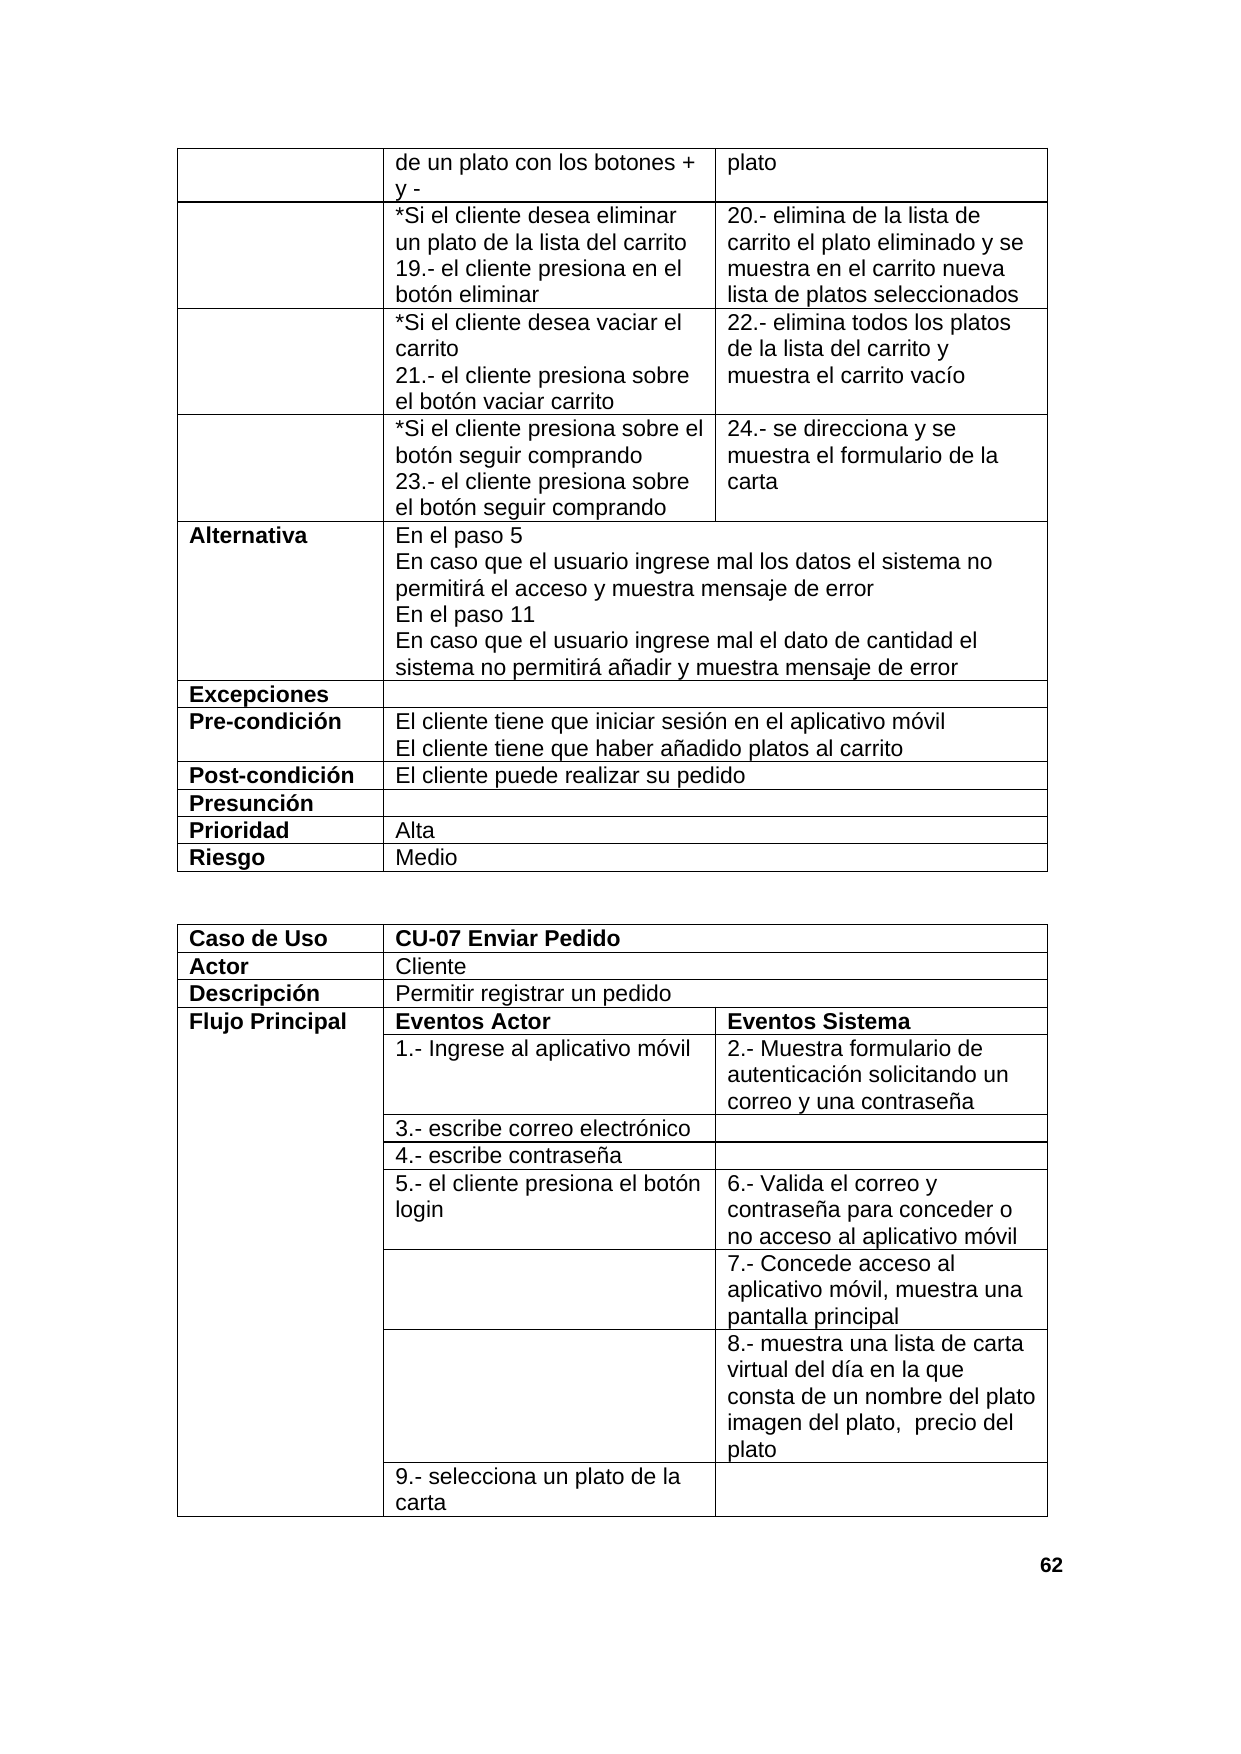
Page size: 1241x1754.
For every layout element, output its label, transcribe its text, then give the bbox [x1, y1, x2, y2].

table_cell Flujo Principal [178, 1008, 383, 1516]
table_cell Prioridad [178, 817, 383, 843]
table_cell *Si el cliente presiona sobre el botón seguir comprando 23.- el cliente presiona sobre el botón seguir comprando [384, 415, 715, 521]
table_cell 8.- muestra una lista de carta virtual del día en la que consta de un nombre del plato imagen del plato, precio del plato [716, 1330, 1047, 1462]
table_cell [384, 681, 1047, 707]
table_cell Excepciones [178, 681, 383, 707]
table_cell Actor [178, 953, 383, 979]
table_cell [716, 1463, 1047, 1516]
table_cell Descripción [178, 980, 383, 1007]
table_cell Alternativa [178, 522, 383, 680]
table_cell 7.- Concede acceso al aplicativo móvil, muestra una pantalla principal [716, 1250, 1047, 1329]
table_cell [178, 203, 383, 308]
table_cell Alta [384, 817, 1047, 843]
table_header CU-07 Enviar Pedido [384, 925, 1047, 952]
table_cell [384, 149, 715, 201]
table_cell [716, 149, 1047, 201]
table_cell [384, 790, 1047, 816]
table_cell En el paso 5 En caso que el usuario ingrese mal los datos el sistema no permitirá el acceso y muestra mensaje de error En el paso 11 En caso que el usuario ingrese mal el dato de cantidad el sistema no permitirá añadir y muestra mensaje de error [384, 522, 1047, 680]
table_cell Medio [384, 844, 1047, 871]
table_cell El cliente puede realizar su pedido [384, 762, 1047, 788]
table_cell *Si el cliente desea eliminar un plato de la lista del carrito 19.- el cliente presiona en el botón eliminar [384, 203, 715, 308]
table_cell Riesgo [178, 844, 383, 871]
table_cell 3.- escribe correo electrónico [384, 1115, 715, 1141]
table_cell [716, 1143, 1047, 1169]
table_cell 20.- elimina de la lista de carrito el plato eliminado y se muestra en el carrito nueva lista de platos seleccionados [716, 203, 1047, 308]
table_cell Post-condición [178, 762, 383, 788]
table_header Caso de Uso [178, 925, 383, 952]
table_cell Permitir registrar un pedido [384, 980, 1047, 1007]
table_cell 5.- el cliente presiona el botón login [384, 1170, 715, 1249]
table_cell 22.- elimina todos los platos de la lista del carrito y muestra el carrito vacío [716, 309, 1047, 414]
table_cell Cliente [384, 953, 1047, 979]
table_cell Pre-condición [178, 708, 383, 761]
table_cell [178, 149, 383, 201]
table_cell Eventos Actor [384, 1008, 715, 1034]
table_cell [716, 1115, 1047, 1141]
table_cell [384, 1250, 715, 1329]
table_cell 6.- Valida el correo y contraseña para conceder o no acceso al aplicativo móvil [716, 1170, 1047, 1249]
table_cell *Si el cliente desea vaciar el carrito 21.- el cliente presiona sobre el botón vaciar carrito [384, 309, 715, 414]
table_cell [178, 309, 383, 414]
table_cell 1.- Ingrese al aplicativo móvil [384, 1035, 715, 1114]
table_cell Presunción [178, 790, 383, 816]
table_cell 9.- selecciona un plato de la carta [384, 1463, 715, 1516]
table_cell El cliente tiene que iniciar sesión en el aplicativo móvil El cliente tiene que haber añadido platos al carrito [384, 708, 1047, 761]
table_cell 2.- Muestra formulario de autenticación solicitando un correo y una contraseña [716, 1035, 1047, 1114]
table_cell 24.- se direcciona y se muestra el formulario de la carta [716, 415, 1047, 521]
table_cell 4.- escribe contraseña [384, 1143, 715, 1169]
table_cell [384, 1330, 715, 1462]
table_cell Eventos Sistema [716, 1008, 1047, 1034]
table_cell [178, 415, 383, 521]
